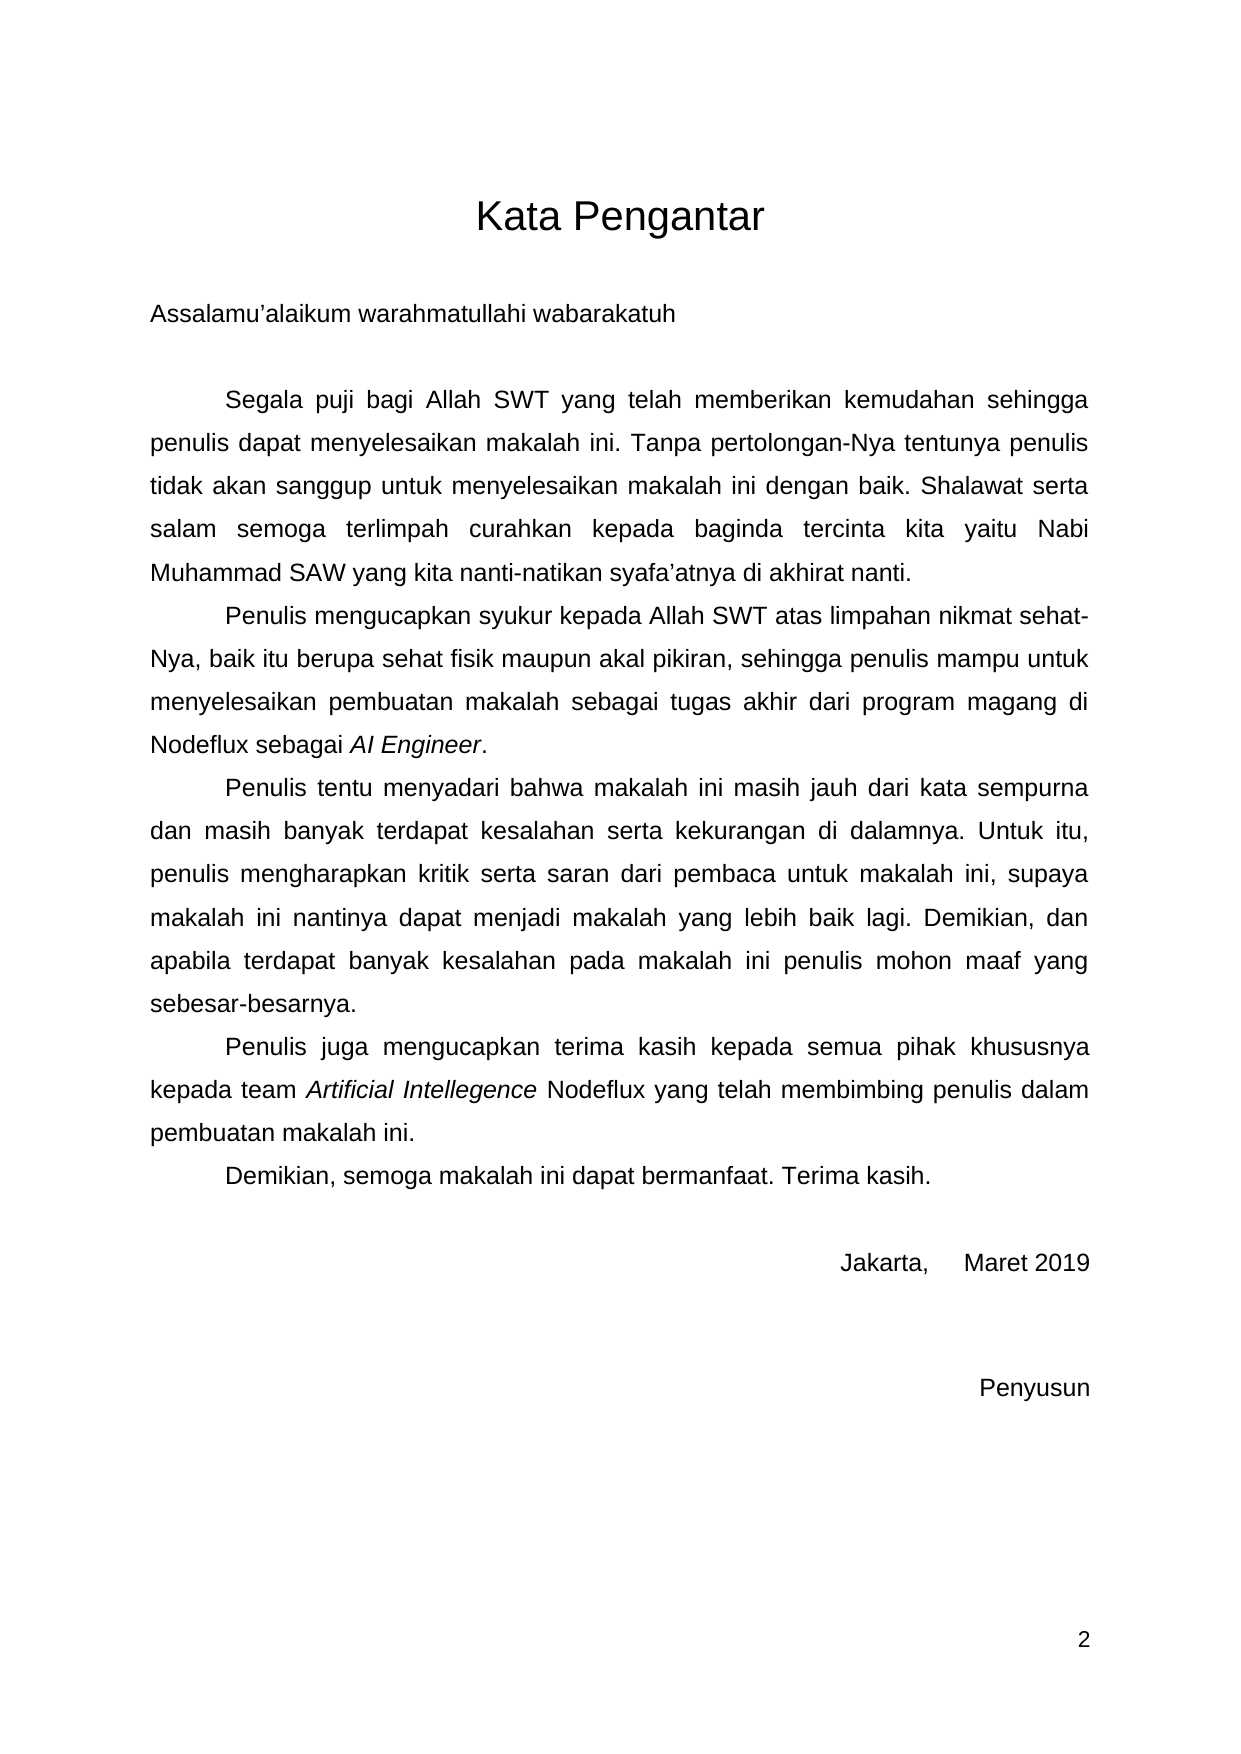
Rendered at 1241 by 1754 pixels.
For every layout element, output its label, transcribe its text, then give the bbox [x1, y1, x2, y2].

text Penulis juga mengucapkan terima kasih kepada semua pihak khususnya kepada team Artificial Intellegence Nodeflux yang telah membimbing penulis dalam pembuatan makalah ini. [150, 1032, 1090, 1147]
text Penulis tentu menyadari bahwa makalah ini masih jauh dari kata sempurna dan masih banyak terdapat kesalahan serta kekurangan di dalamnya. Untuk itu, penulis mengharapkan kritik serta saran dari pembaca untuk makalah ini, supaya makalah ini nantinya dapat menjadi makalah yang lebih baik lagi. Demikian, dan apabila terdapat banyak kesalahan pada makalah ini penulis mohon maaf yang sebesar-besarnya. [150, 773, 1090, 1017]
text Demikian, semoga makalah ini dapat bermanfaat. Terima kasih. [150, 1161, 1090, 1190]
text Segala puji bagi Allah SWT yang telah memberikan kemudahan sehingga penulis dapat menyelesaikan makalah ini. Tanpa pertolongan-Nya tentunya penulis tidak akan sanggup untuk menyelesaikan makalah ini dengan baik. Shalawat serta salam semoga terlimpah curahkan kepada baginda tercinta kita yaitu Nabi Muhammad SAW yang kita nanti-natikan syafa’atnya di akhirat nanti. [150, 385, 1090, 586]
text Penulis mengucapkan syukur kepada Allah SWT atas limpahan nikmat sehat-Nya, baik itu berupa sehat fisik maupun akal pikiran, sehingga penulis mampu untuk menyelesaikan pembuatan makalah sebagai tugas akhir dari program magang di Nodeflux sebagai AI Engineer. [150, 601, 1090, 759]
subtitle Kata Pengantar [150, 192, 1090, 239]
text Assalamu’alaikum warahmatullahi wabarakatuh [150, 299, 1090, 327]
text Penyusun [150, 1373, 1090, 1402]
text Jakarta, Maret 2019 [150, 1247, 1090, 1276]
